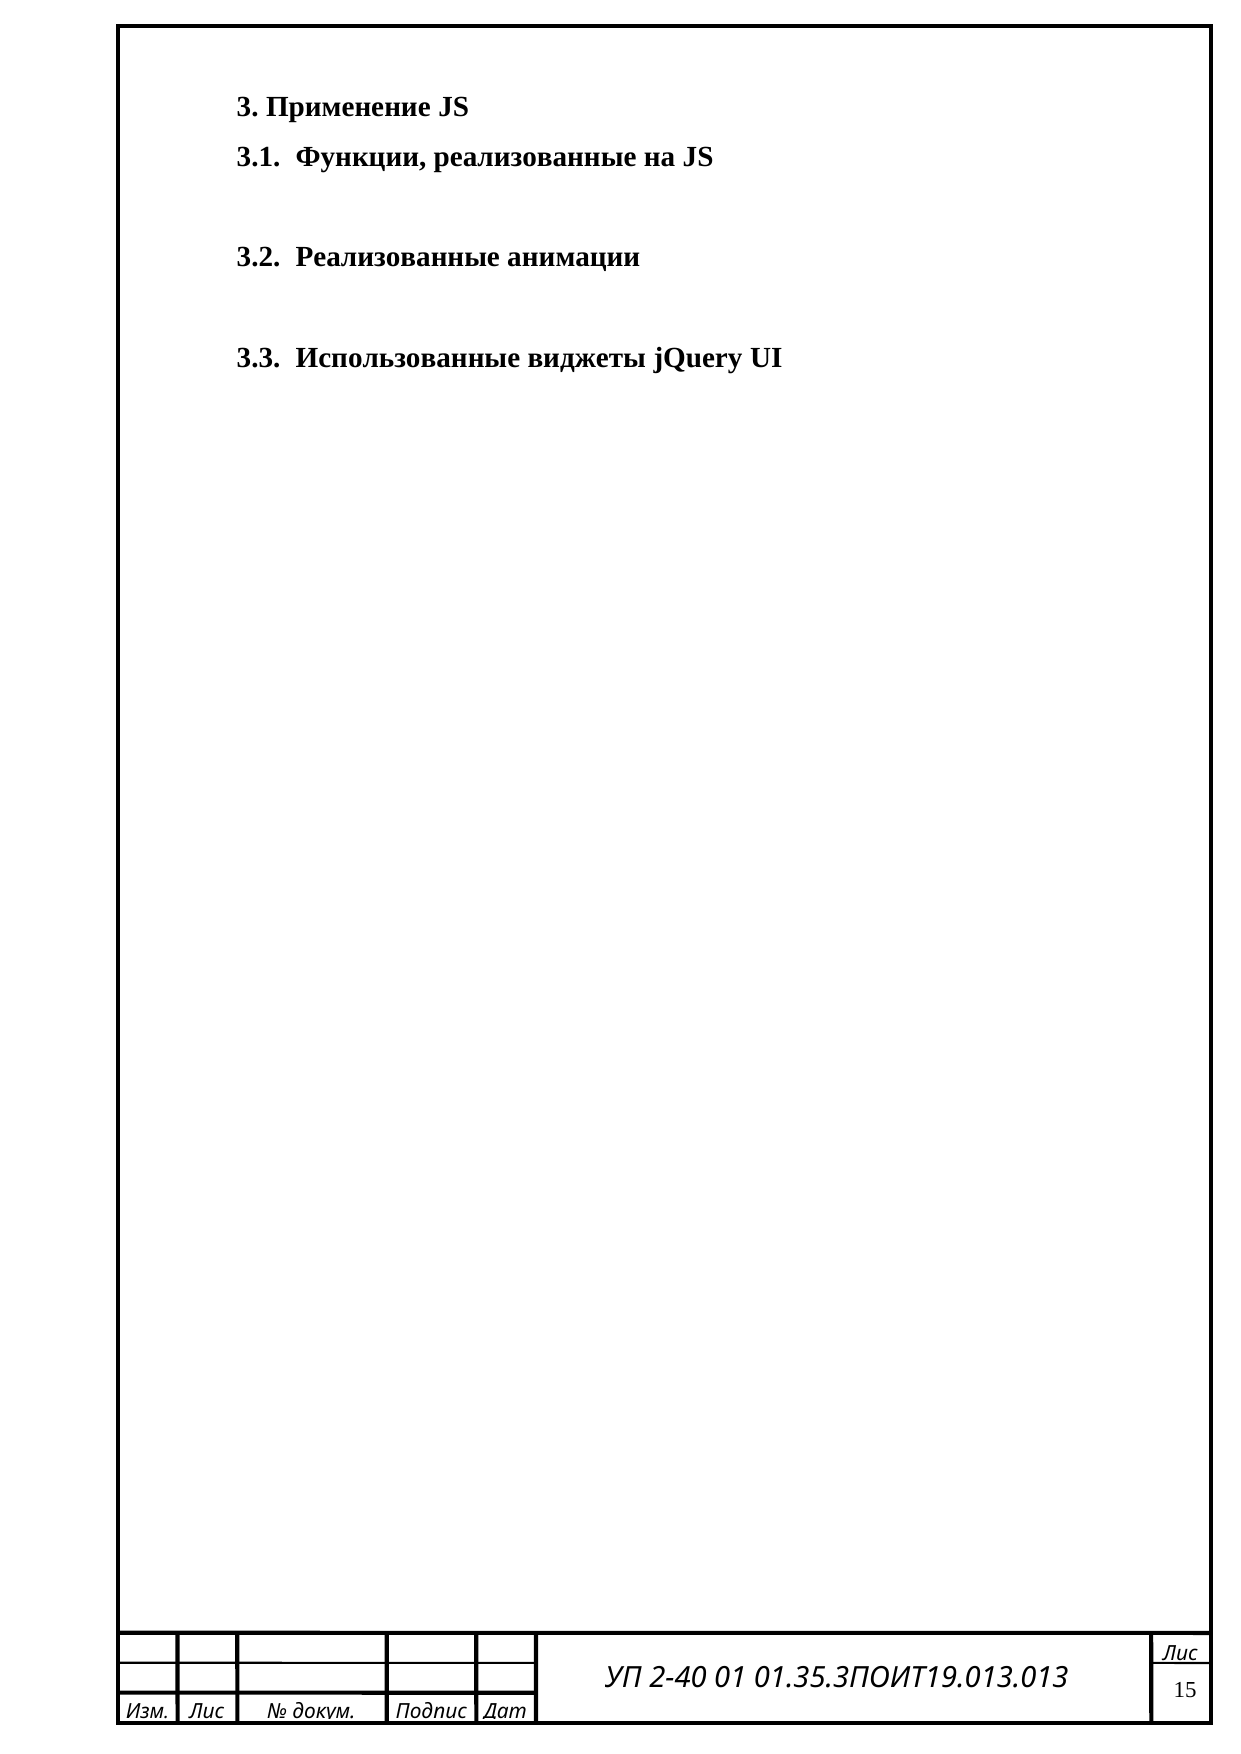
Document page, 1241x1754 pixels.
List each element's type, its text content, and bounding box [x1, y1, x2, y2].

list Реализованные анимации [148, 239, 1181, 273]
list Применение JS [148, 89, 1181, 122]
list Использованные виджеты jQuery UI [148, 340, 1181, 374]
list Функции, реализованные на JS [148, 139, 1181, 172]
